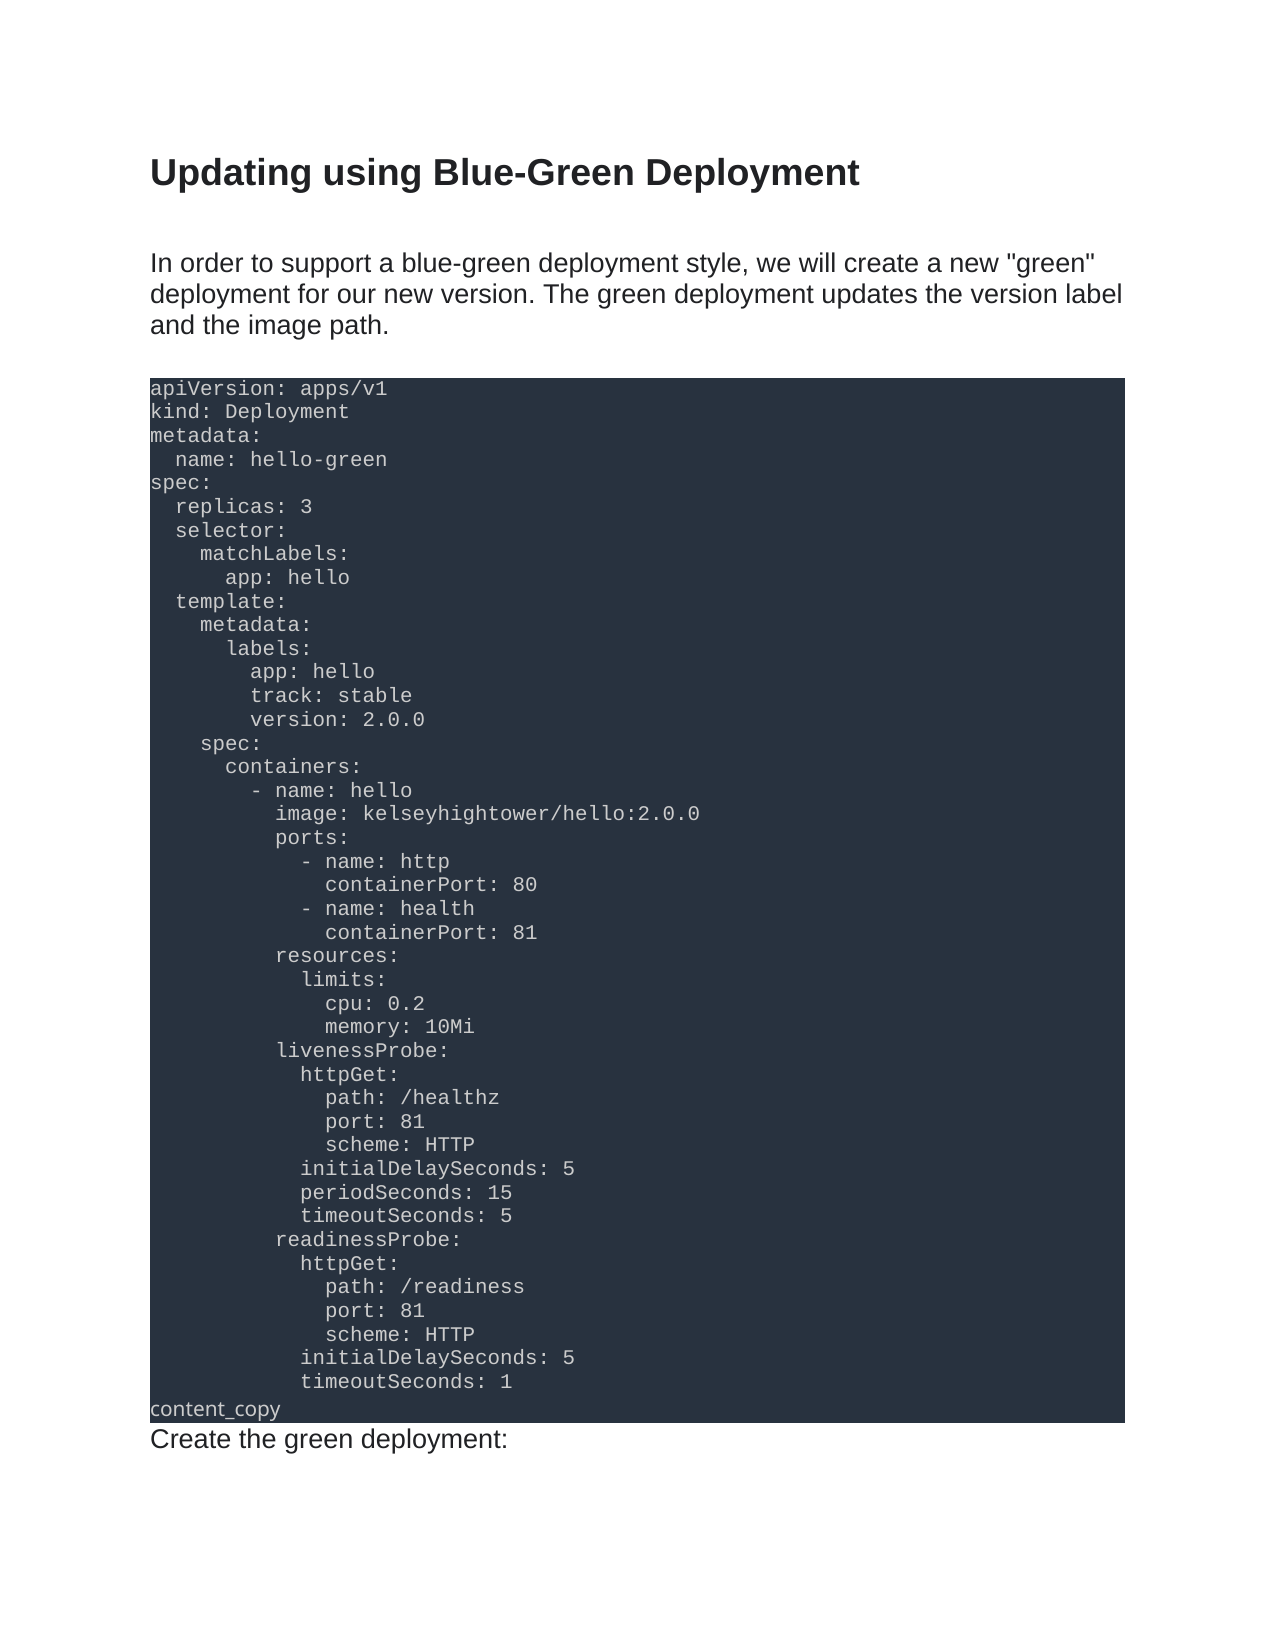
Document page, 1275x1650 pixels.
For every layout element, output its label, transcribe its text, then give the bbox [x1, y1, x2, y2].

text apiVersion: apps/v1 [150, 378, 1125, 401]
text resources: [150, 945, 1125, 969]
text replicas: 3 [150, 496, 1125, 520]
text cpu: 0.2 [150, 993, 1125, 1016]
text version: 2.0.0 [150, 709, 1125, 732]
text spec: [150, 472, 1125, 496]
text limits: [150, 969, 1125, 993]
text spec: [150, 732, 1125, 756]
text scheme: HTTP [150, 1134, 1125, 1158]
text path: /readiness [150, 1276, 1125, 1300]
text metadata: [150, 425, 1125, 449]
text selector: [150, 520, 1125, 543]
text track: stable [150, 685, 1125, 709]
text httpGet: [150, 1253, 1125, 1276]
text memory: 10Mi [150, 1016, 1125, 1040]
text matchLabels: [150, 543, 1125, 567]
text path: /healthz [150, 1087, 1125, 1111]
text - name: hello [150, 780, 1125, 803]
text scheme: HTTP [150, 1324, 1125, 1347]
text content_copy [150, 1394, 1125, 1423]
text initialDelaySeconds: 5 [150, 1347, 1125, 1371]
text httpGet: [150, 1063, 1125, 1087]
text readinessProbe: [150, 1229, 1125, 1253]
text containerPort: 81 [150, 922, 1125, 945]
text port: 81 [150, 1300, 1125, 1324]
text livenessProbe: [150, 1040, 1125, 1063]
text metadata: [150, 614, 1125, 638]
text labels: [150, 638, 1125, 662]
text In order to support a blue-green deployment style, we will create a new "green" deployment for our new version. The green deployment updates the version label and the image path. [150, 247, 1125, 340]
text Create the green deployment: [150, 1423, 1125, 1454]
text containers: [150, 756, 1125, 780]
text image: kelseyhightower/hello:2.0.0 [150, 803, 1125, 827]
text initialDelaySeconds: 5 [150, 1158, 1125, 1182]
text app: hello [150, 567, 1125, 591]
text name: hello-green [150, 449, 1125, 472]
text periodSeconds: 15 [150, 1182, 1125, 1205]
text - name: http [150, 851, 1125, 874]
text timeoutSeconds: 5 [150, 1205, 1125, 1229]
text timeoutSeconds: 1 [150, 1371, 1125, 1394]
text template: [150, 591, 1125, 614]
text - name: health [150, 898, 1125, 922]
text port: 81 [150, 1111, 1125, 1134]
subtitle Updating using Blue-Green Deployment [150, 150, 1125, 193]
text kind: Deployment [150, 401, 1125, 425]
text containerPort: 80 [150, 874, 1125, 898]
text ports: [150, 827, 1125, 851]
text app: hello [150, 662, 1125, 685]
